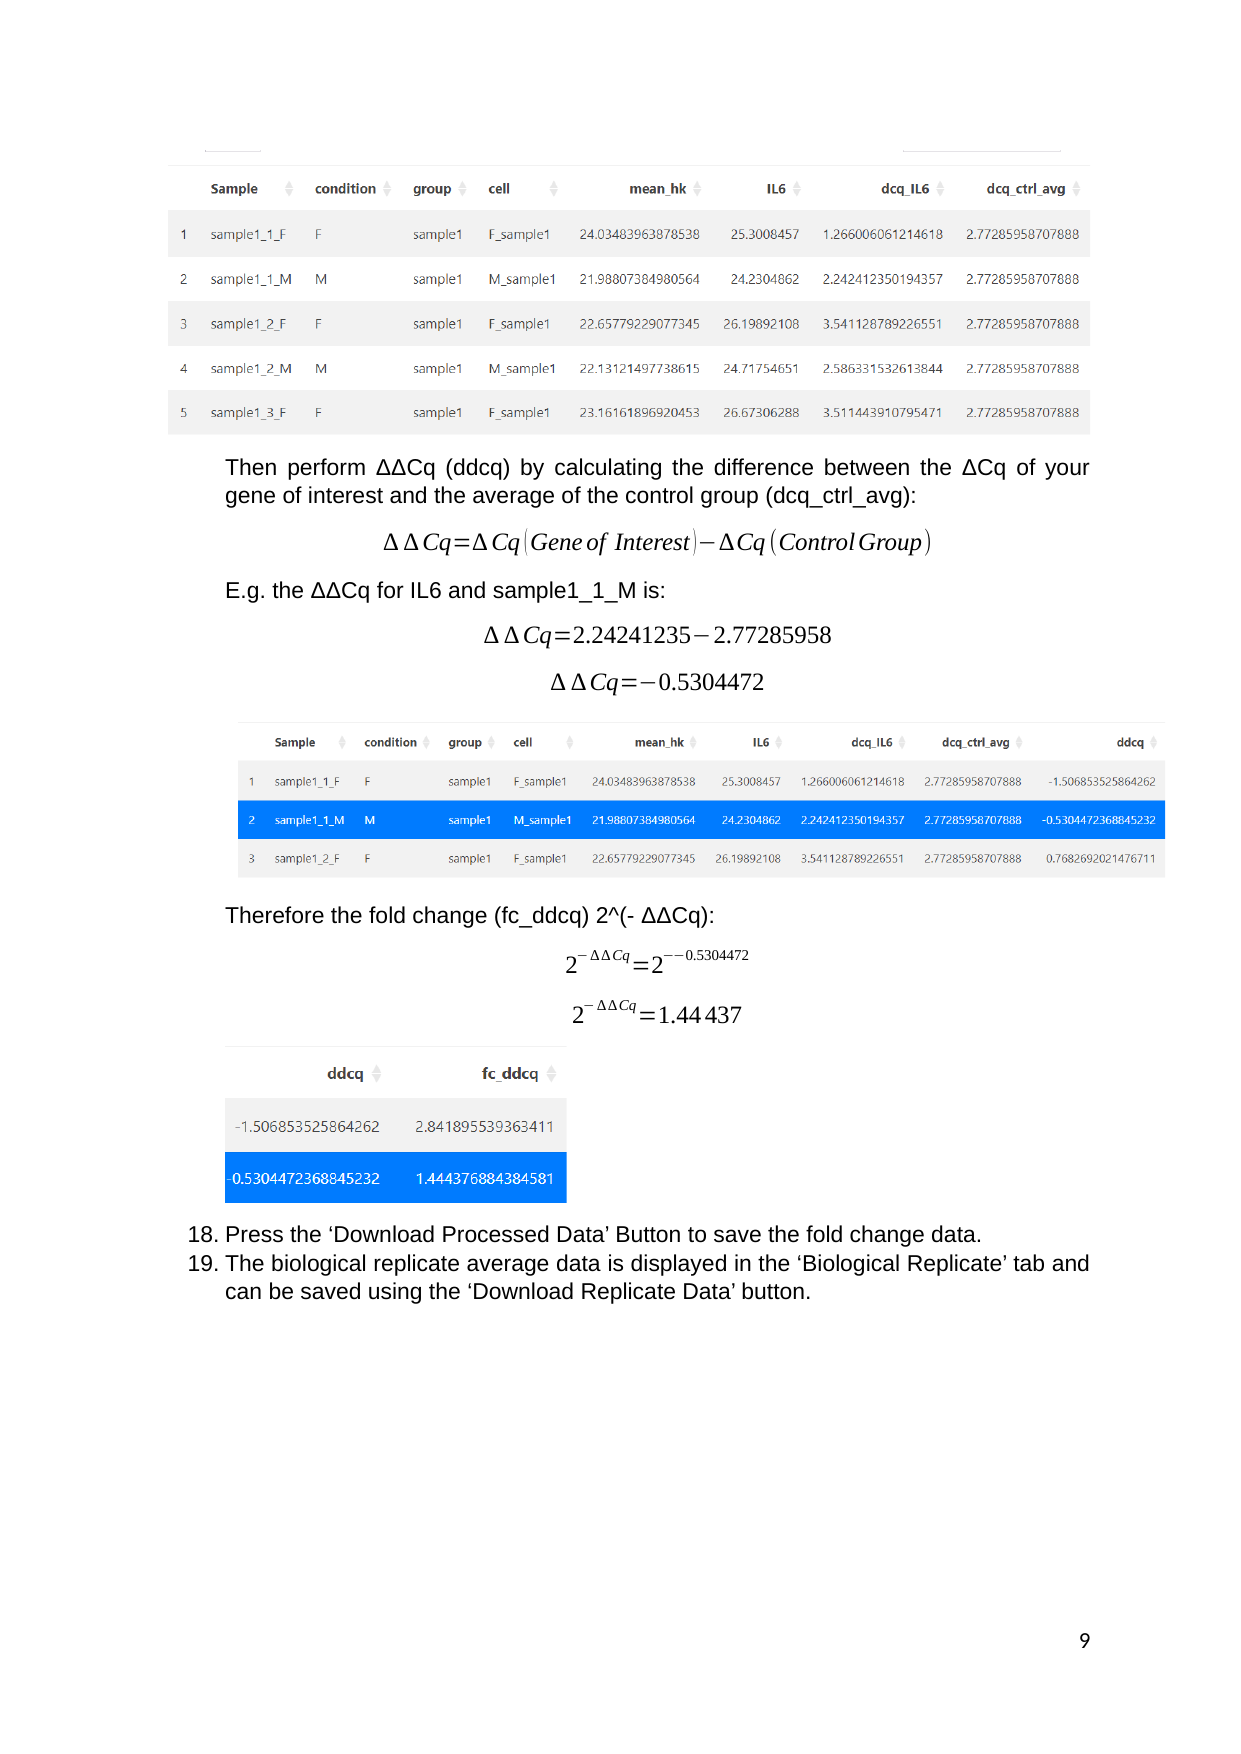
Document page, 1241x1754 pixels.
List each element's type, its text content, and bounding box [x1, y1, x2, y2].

text E.g. the ΔΔCq for IL6 and sample1_1_M is: [225, 577, 1090, 603]
text Therefore the fold change (fc_ddcq) 2^(- ΔΔCq): [225, 902, 1090, 928]
list Press the ‘Download Processed Data’ Button to save the fold change data. [187, 1221, 1090, 1247]
picture [150, 150, 1091, 435]
list The biological replicate average data is displayed in the ‘Biological Replicate’ tab and can be saved using the ‘Download Replicate Data’ button. [187, 1249, 1090, 1304]
picture [225, 715, 1166, 883]
text Then perform ΔΔCq (ddcq) by calculating the difference between the ΔCq of your gene of interest and the average of the control group (dcq_ctrl_avg): [225, 453, 1090, 508]
picture [225, 1046, 567, 1203]
